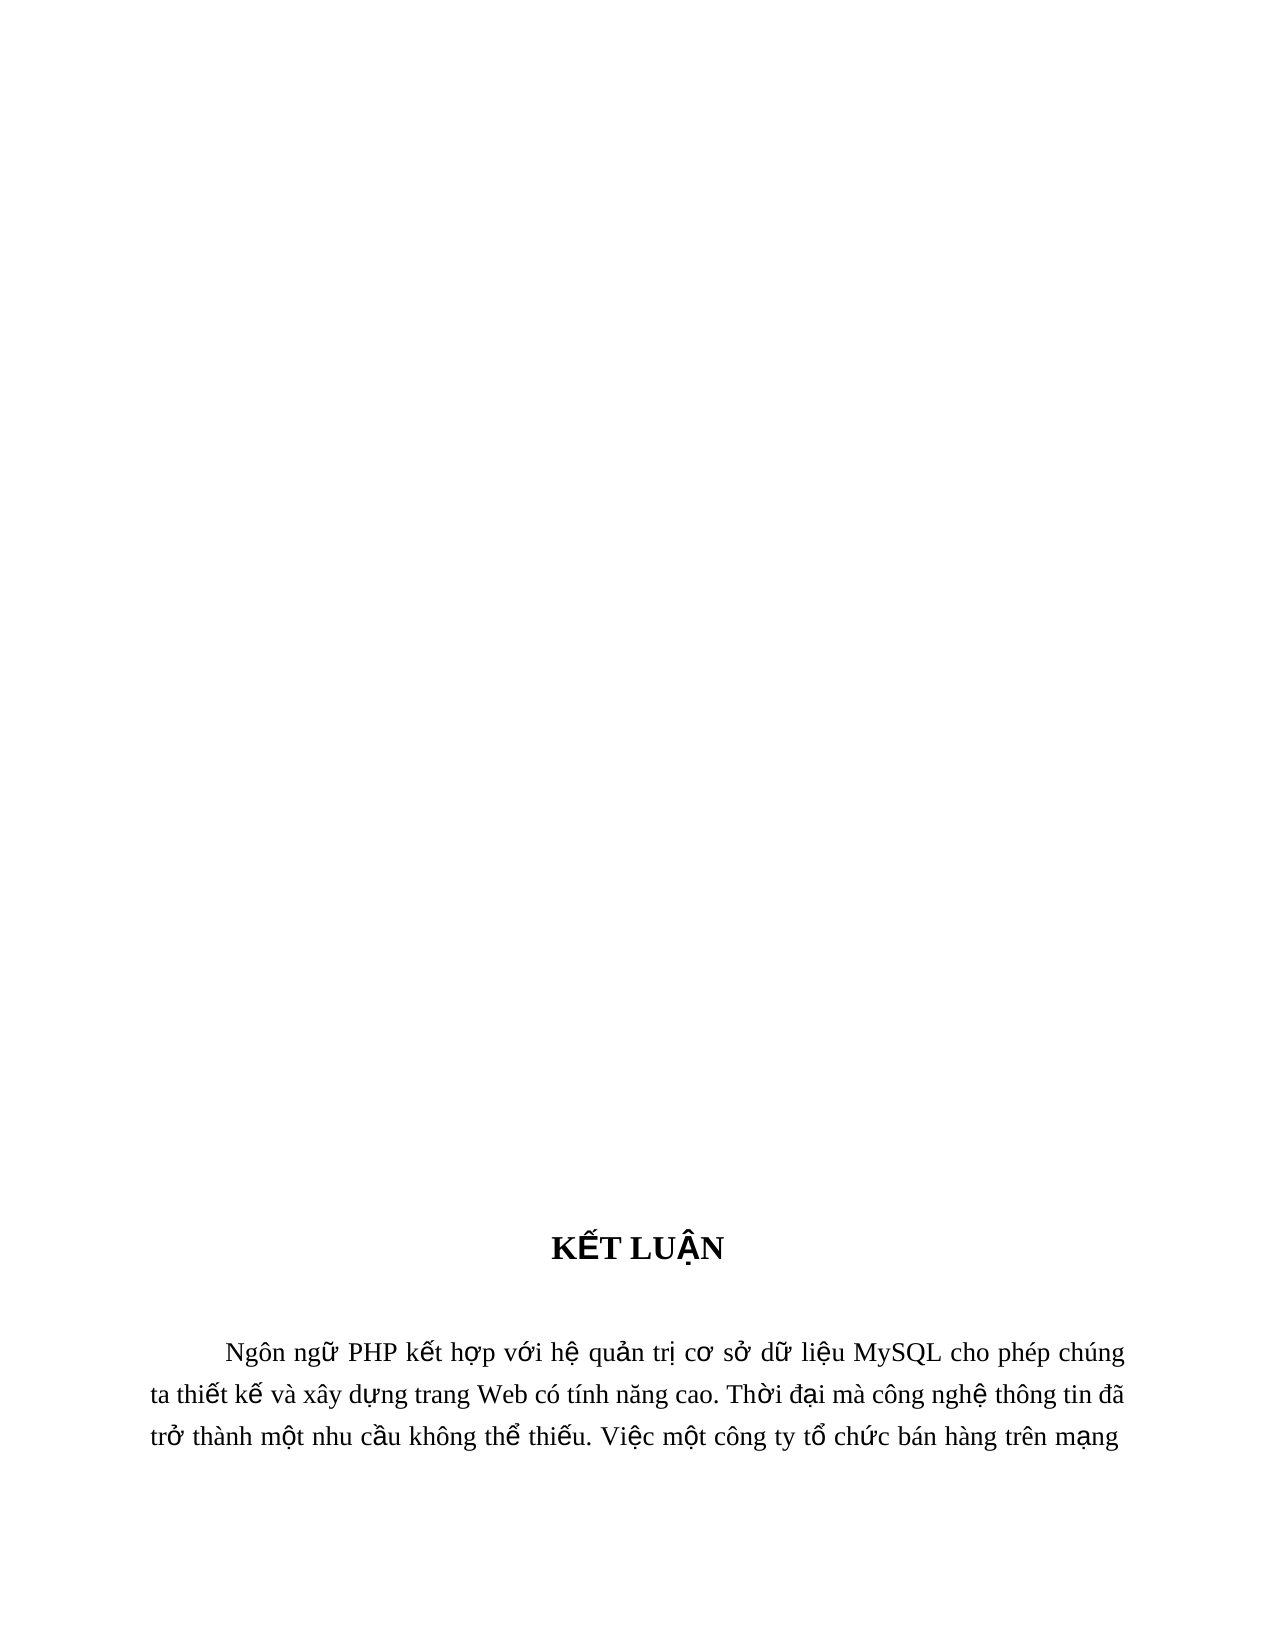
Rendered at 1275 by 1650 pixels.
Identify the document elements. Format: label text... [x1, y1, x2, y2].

text Ngôn ngữ PHP kết hợp với hệ quản trị cơ sở dữ liệu MySQL cho phép chúng ta thiết kế và xây dựng trang Web có tính năng cao. Thời đại mà công nghệ thông tin đã trở thành một nhu cầu không thể thiếu. Việc một công ty tổ chức bán hàng trên mạng [150, 1336, 1125, 1451]
subtitle KẾT LUẬN [488, 1228, 787, 1267]
